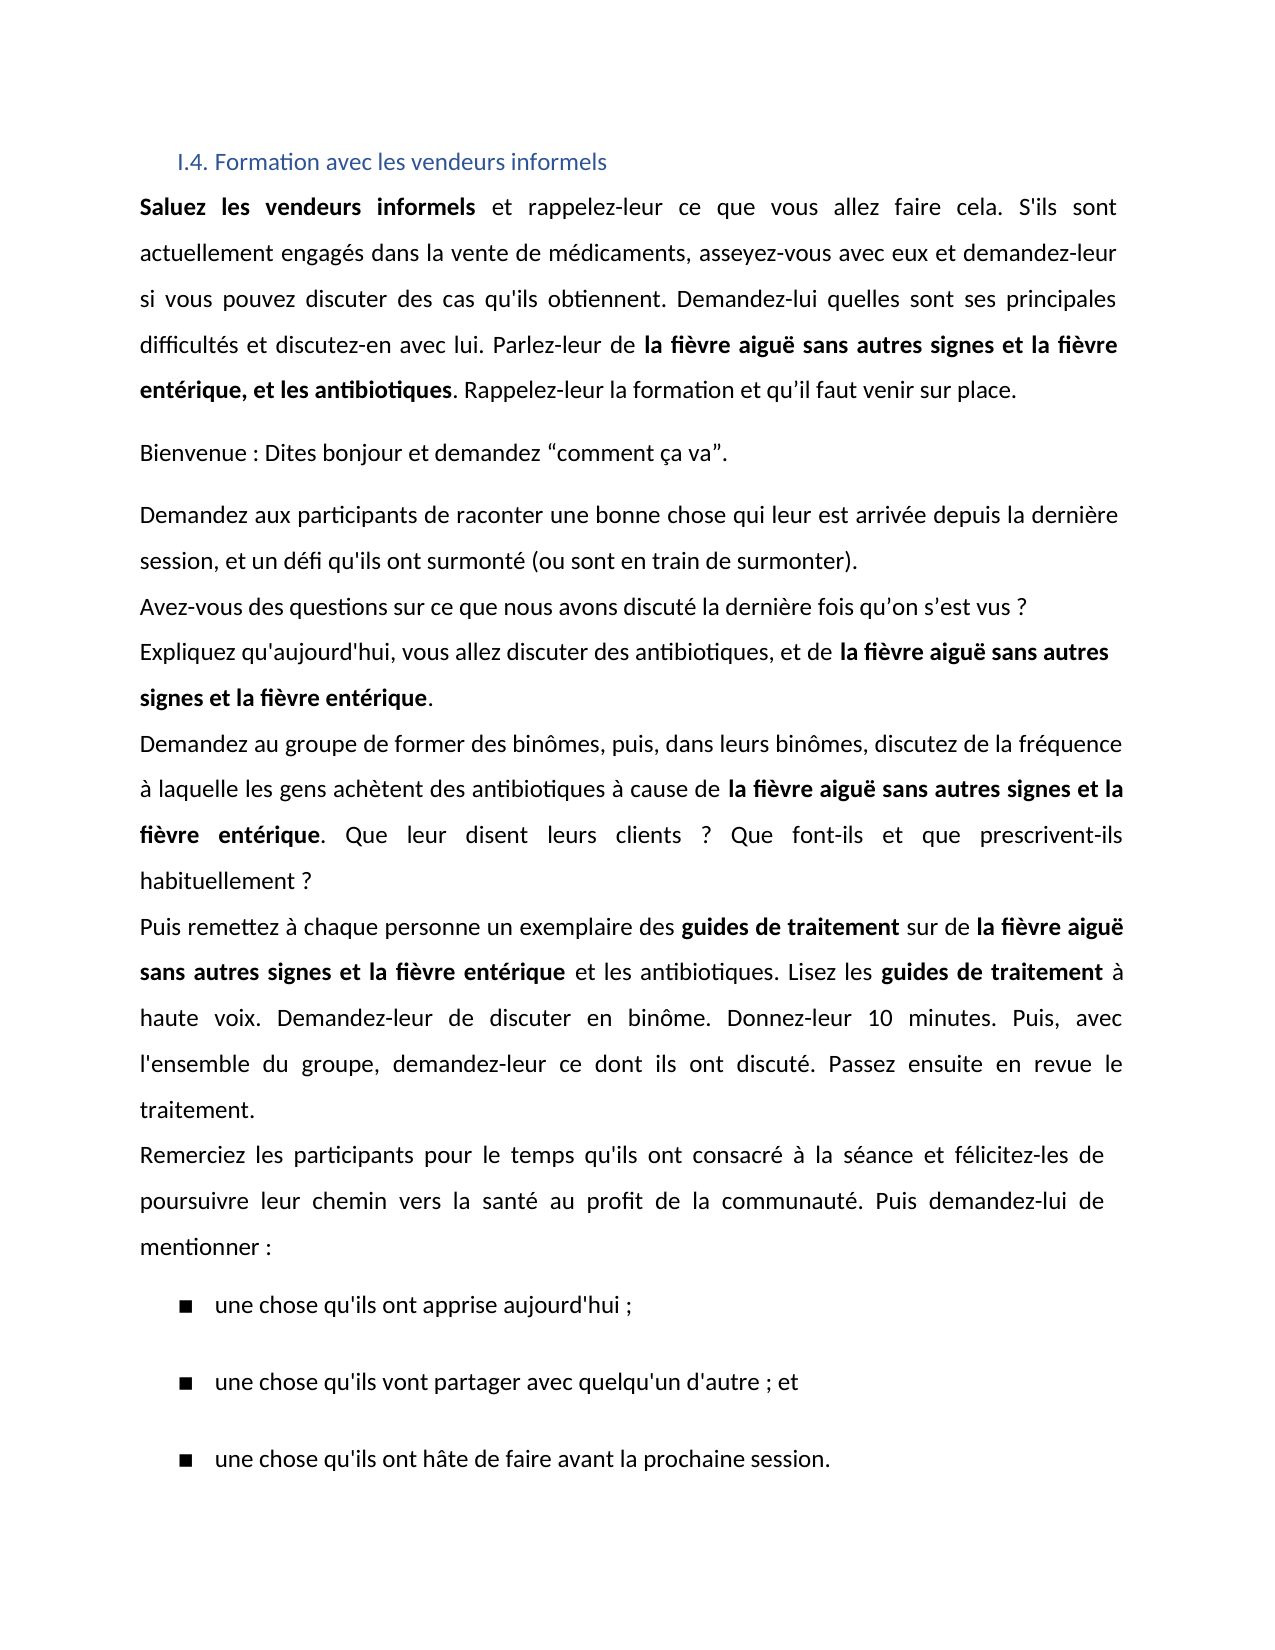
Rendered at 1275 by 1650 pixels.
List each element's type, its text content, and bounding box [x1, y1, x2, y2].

text Demandez au groupe de former des binômes, puis, dans leurs binômes, discutez de la fréquence à laquelle les gens achètent des antibiotiques à cause de la fièvre aiguë sans autres signes et la fièvre entérique. Que leur disent leurs clients ? Que font-ils et que prescrivent-ils habituellement ? [139, 728, 1124, 896]
text Expliquez qu'aujourd'hui, vous allez discuter des antibiotiques, et de la fièvre aiguë sans autres signes et la fièvre entérique. [139, 636, 1109, 713]
list une chose qu'ils vont partager avec quelqu'un d'autre ; et [177, 1353, 1106, 1405]
text Bienvenue : Dites bonjour et demandez “comment ça va”. [139, 437, 1177, 467]
text Avez-vous des questions sur ce que nous avons discuté la dernière fois qu’on s’est vus ? [139, 591, 1177, 621]
text Saluez les vendeurs informels et rappelez-leur ce que vous allez faire cela. S'ils sont actuellement engagés dans la vente de médicaments, asseyez-vous avec eux et demandez-leur si vous pouvez discuter des cas qu'ils obtiennent. Demandez-lui quelles sont ses principales difficultés et discutez-en avec lui. Parlez-leur de la fièvre aiguë sans autres signes et la fièvre entérique, et les antibiotiques. Rappelez-leur la formation et qu’il faut venir sur place. [139, 192, 1118, 405]
list une chose qu'ils ont hâte de faire avant la prochaine session. [177, 1430, 1106, 1482]
list une chose qu'ils ont apprise aujourd'hui ; [177, 1277, 1106, 1328]
text Puis remettez à chaque personne un exemplaire des guides de traitement sur de la fièvre aiguë sans autres signes et la fièvre entérique et les antibiotiques. Lisez les guides de traitement à haute voix. Demandez-leur de discuter en binôme. Donnez-leur 10 minutes. Puis, avec l'ensemble du groupe, demandez-leur ce dont ils ont discuté. Passez ensuite en revue le traitement. [139, 911, 1124, 1124]
text Remerciez les participants pour le temps qu'ils ont consacré à la séance et félicitez-les de poursuivre leur chemin vers la santé au profit de la communauté. Puis demandez-lui de mentionner : [139, 1139, 1106, 1261]
subtitle Formation avec les vendeurs informels [177, 146, 1177, 176]
text Demandez aux participants de raconter une bonne chose qui leur est arrivée depuis la dernière session, et un défi qu'ils ont surmonté (ou sont en train de surmonter). [139, 499, 1120, 576]
